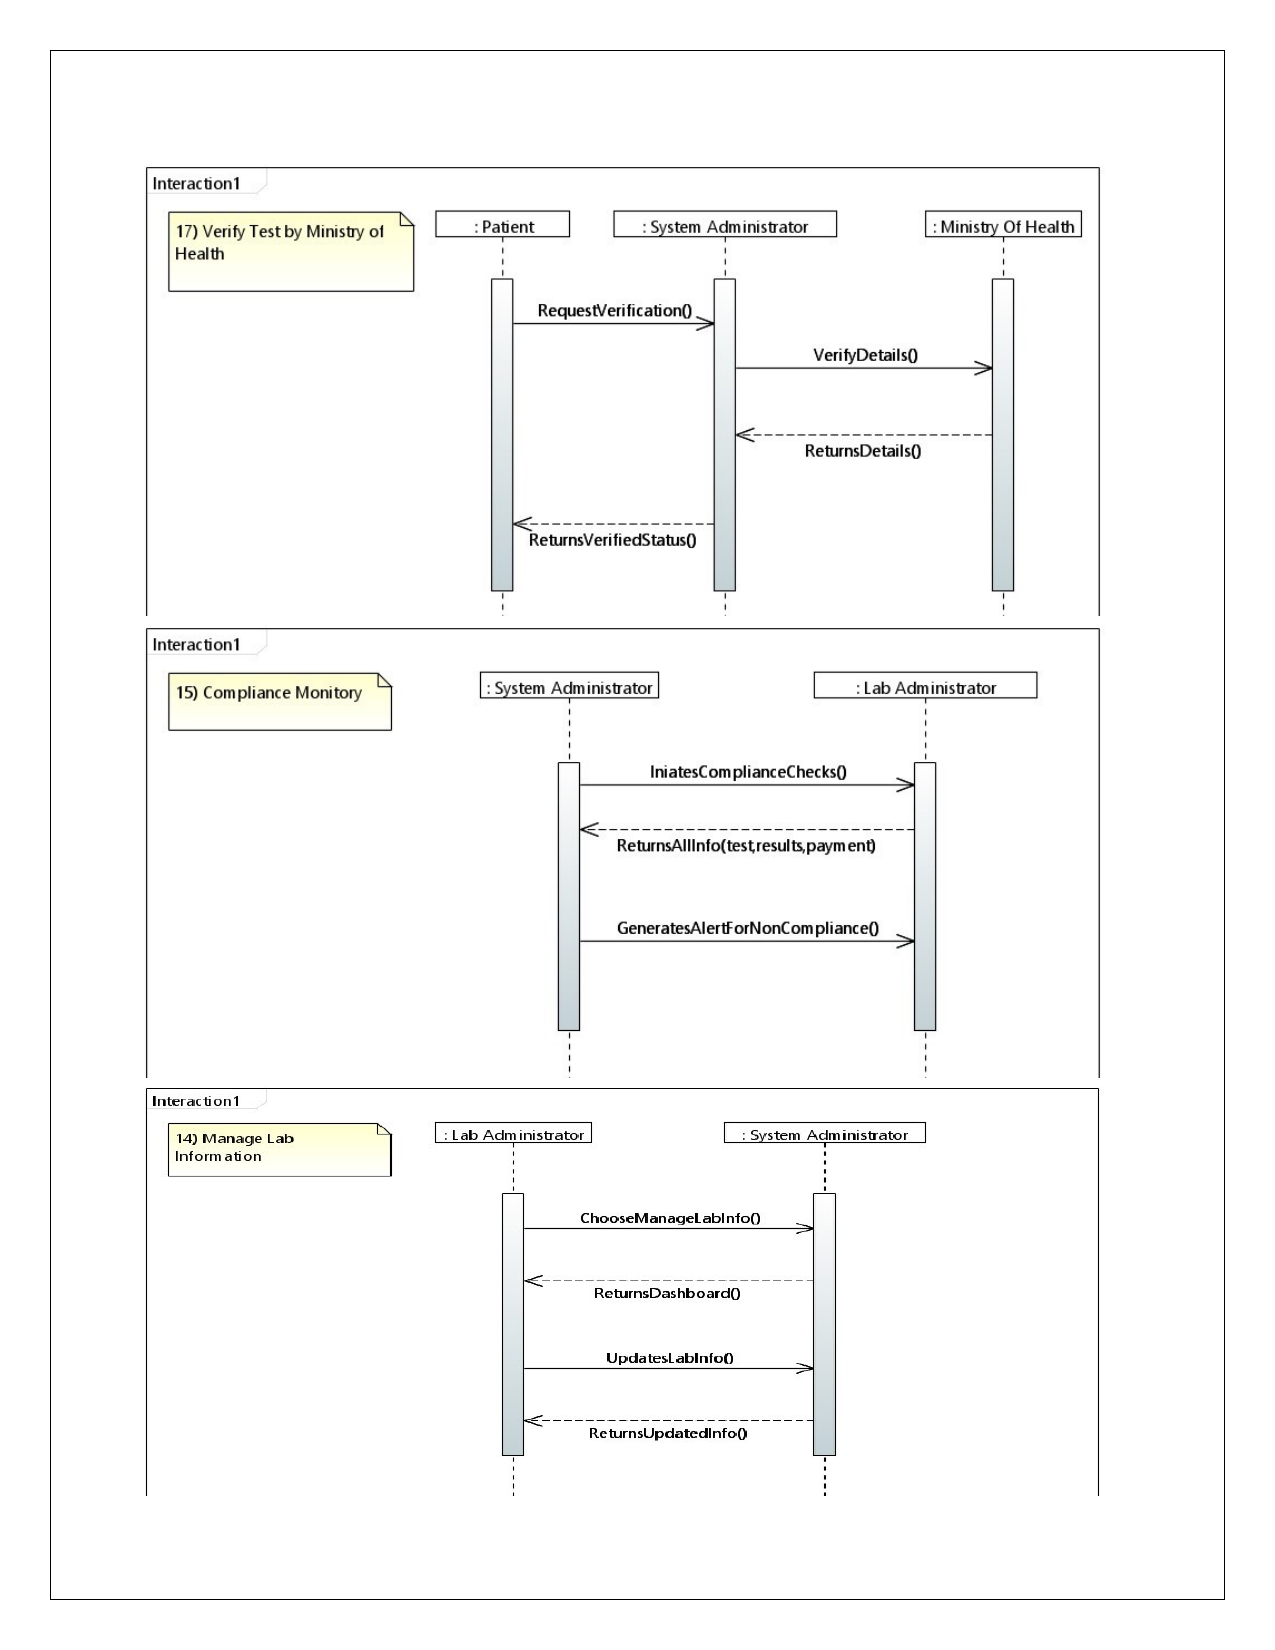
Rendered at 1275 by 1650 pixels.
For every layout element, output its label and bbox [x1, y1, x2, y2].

picture [135, 1079, 1111, 1496]
picture [135, 617, 1111, 1078]
picture [135, 156, 1111, 616]
